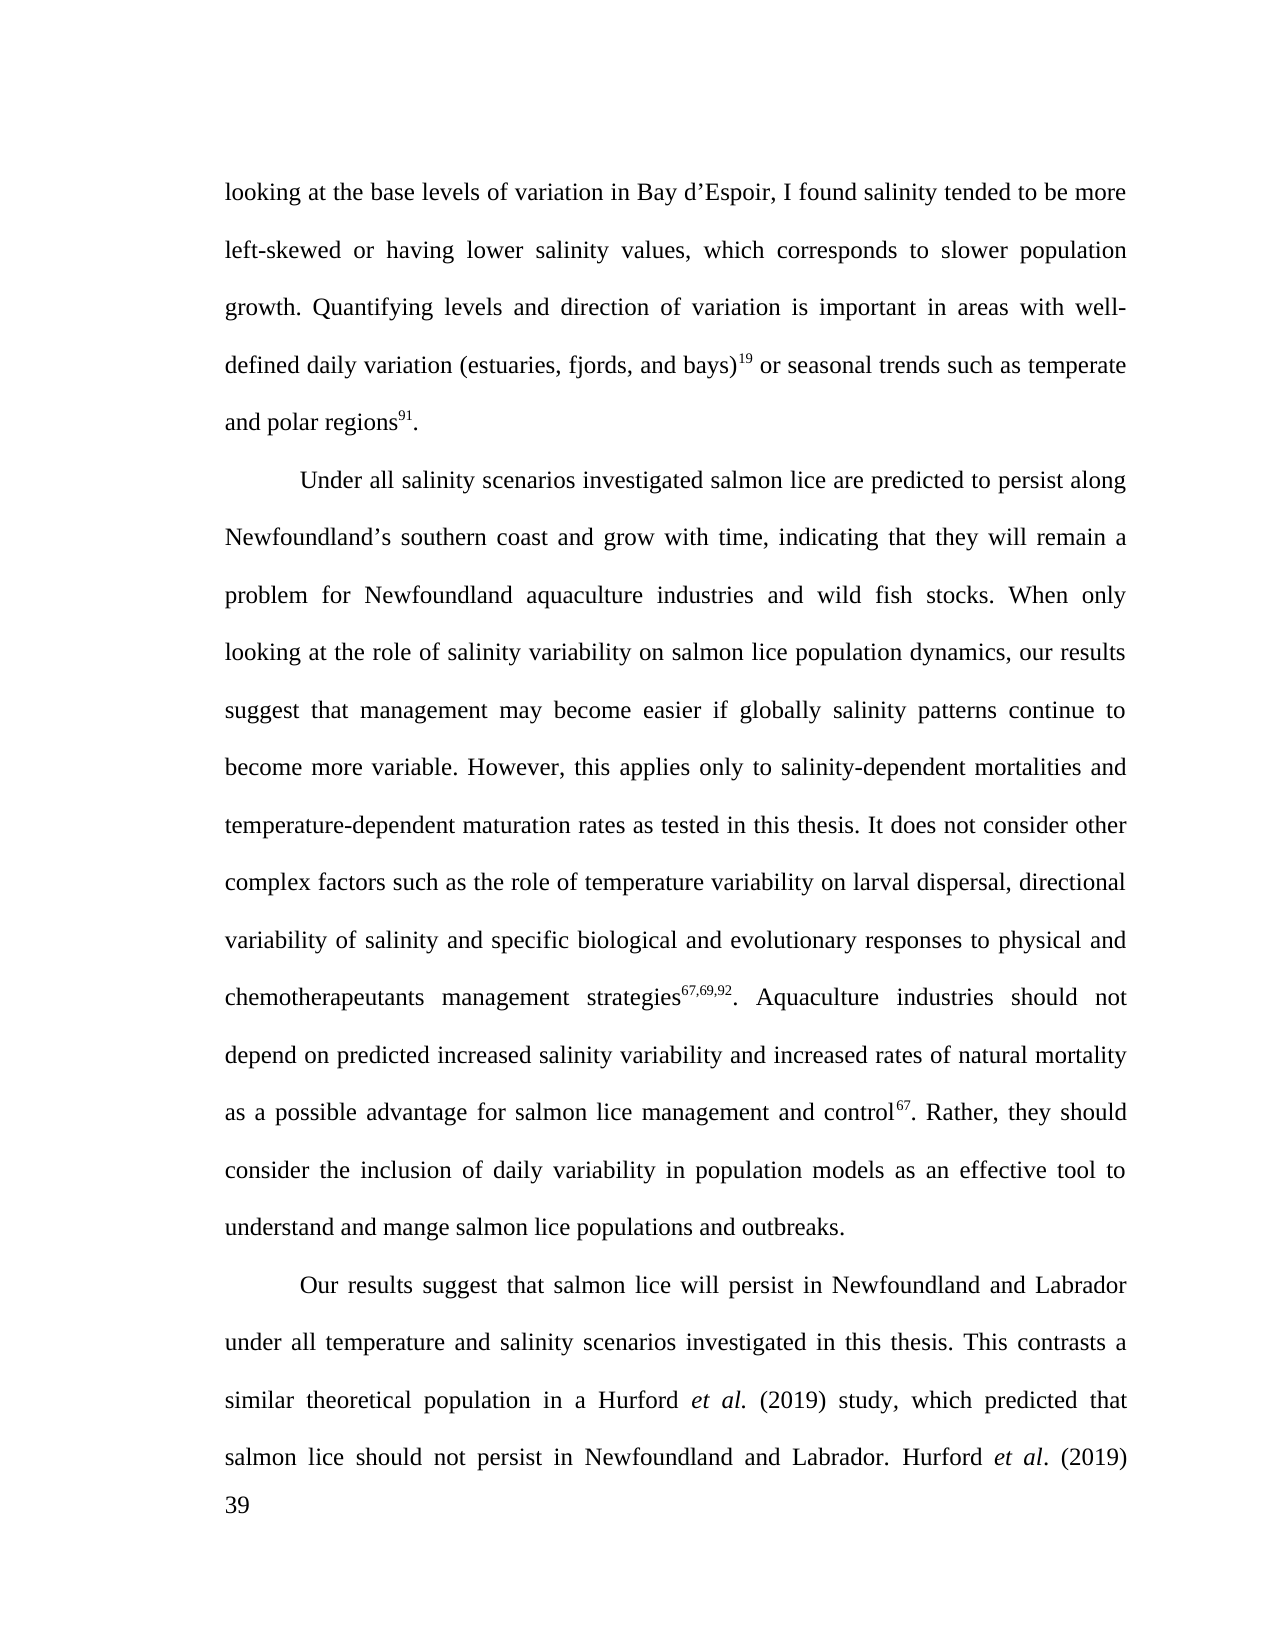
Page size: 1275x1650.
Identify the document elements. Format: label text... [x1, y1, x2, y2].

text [224, 177, 1127, 436]
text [224, 1270, 1127, 1471]
text Under all salinity scenarios investigated salmon lice are predicted to persist along Newfoundland’s southern coast and grow with time, indicating that they will remain a problem for Newfoundland aquaculture industries and wild fish stocks. When only looking at the role of salinity variability on salmon lice population dynamics, our results suggest that management may become easier if globally salinity patterns continue to become more variable. However, this applies only to salinity-dependent mortalities and temperature-dependent maturation rates as tested in this thesis. It does not consider other complex factors such as the role of temperature variability on larval dispersal, directional variability of salinity and specific biological and evolutionary responses to physical and chemotherapeutants management strategies67,69,92. Aquaculture industries should not depend on predicted increased salinity variability and increased rates of natural mortality as a possible advantage for salmon lice management and control67. Rather, they should consider the inclusion of daily variability in population models as an effective tool to understand and mange salmon lice populations and outbreaks. [224, 465, 1127, 1241]
